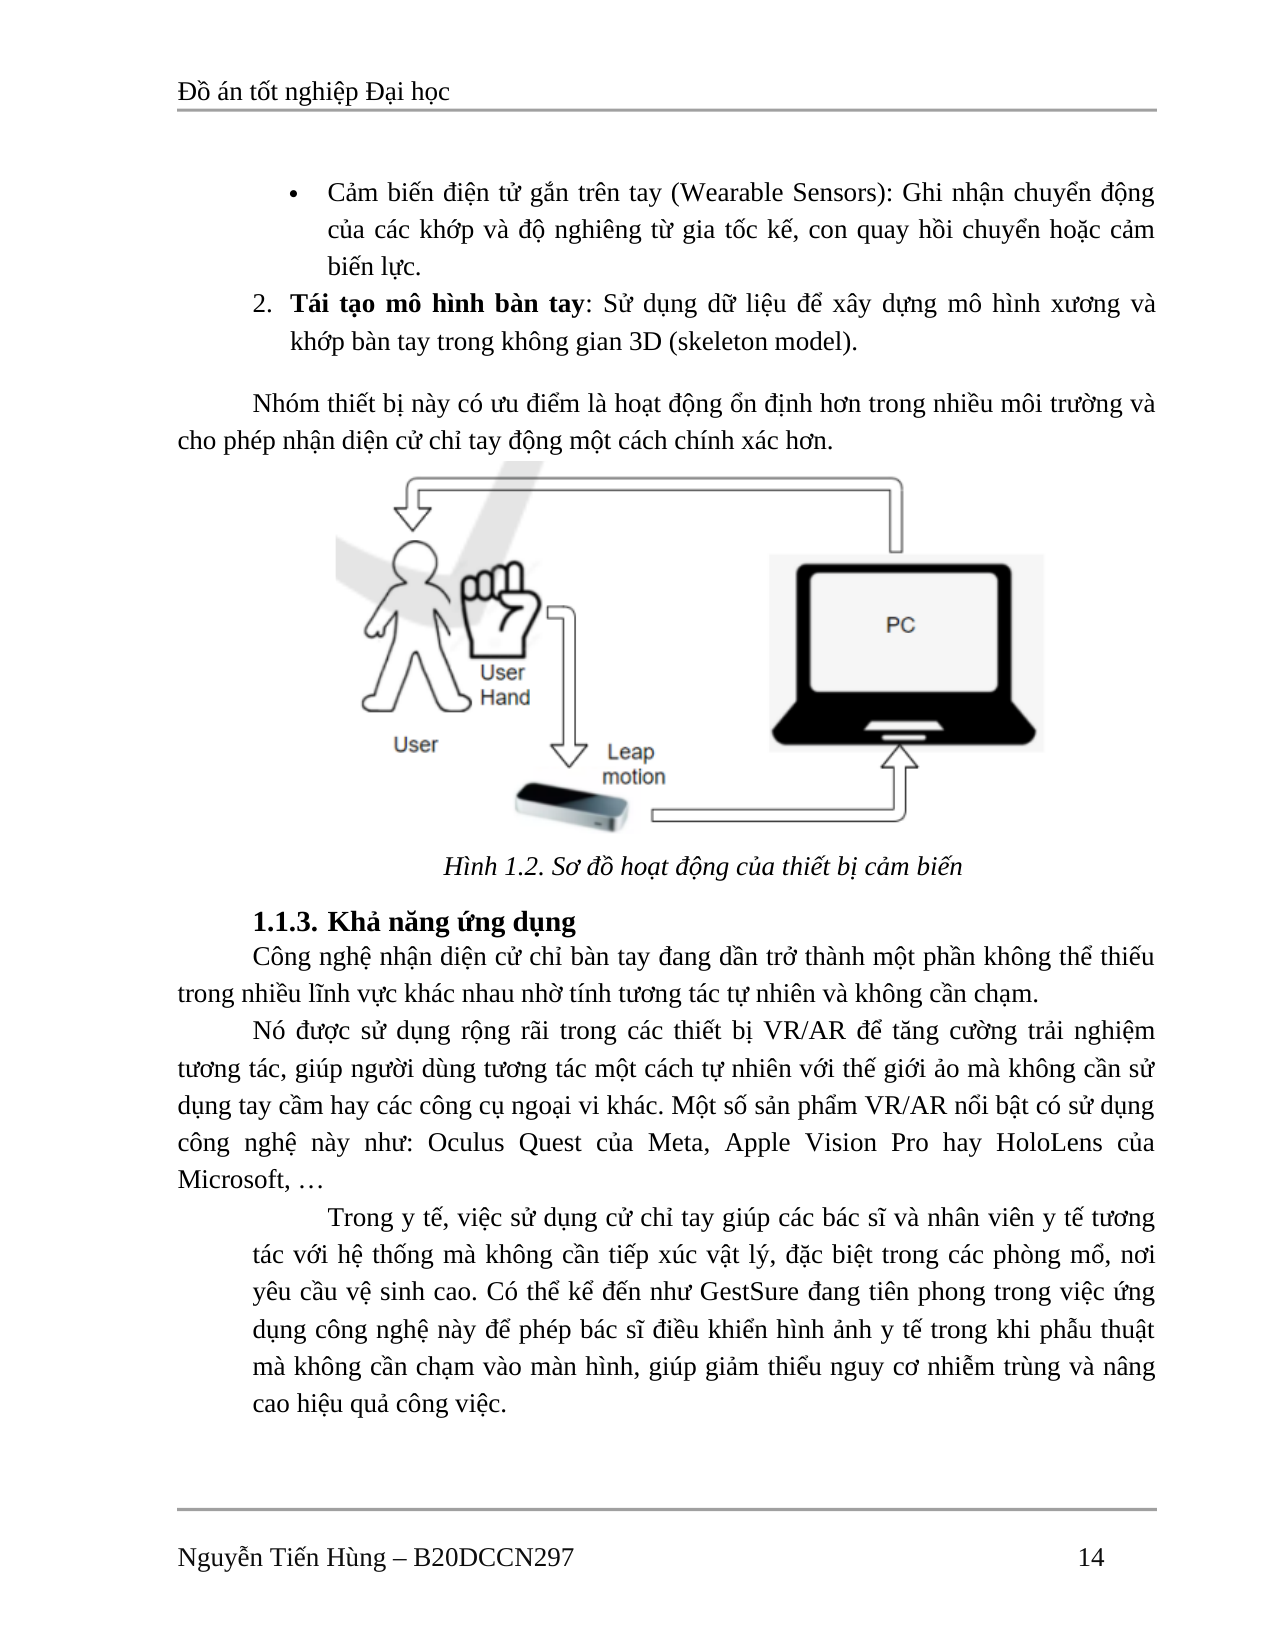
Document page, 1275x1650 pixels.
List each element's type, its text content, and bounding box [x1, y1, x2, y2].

list Tái tạo mô hình bàn tay: Sử dụng dữ liệu để xây dựng mô hình xương và khớp bàn tay trong không gian 3D (skeleton model). [252, 287, 1157, 356]
text Nhóm thiết bị này có ưu điểm là hoạt động ổn định hơn trong nhiều môi trường và cho phép nhận diện cử chỉ tay động một cách chính xác hơn. [177, 387, 1157, 456]
text Công nghệ nhận diện cử chỉ bàn tay đang dần trở thành một phần không thể thiếu trong nhiều lĩnh vực khác nhau nhờ tính tương tác tự nhiên và không cần chạm. [177, 940, 1157, 1008]
text Trong y tế, việc sử dụng cử chỉ tay giúp các bác sĩ và nhân viên y tế tương tác với hệ thống mà không cần tiếp xúc vật lý, đặc biệt trong các phòng mổ, nơi yêu cầu vệ sinh cao. Có thể kể đến như GestSure đang tiên phong trong việc ứng dụng công nghệ này để phép bác sĩ điều khiển hình ảnh y tế trong khi phẫu thuật mà không cần chạm vào màn hình, giúp giảm thiểu nguy cơ nhiễm trùng và nâng cao hiệu quả công việc. [252, 1201, 1157, 1418]
list Cảm biến điện tử gắn trên tay (Wearable Sensors): Ghi nhận chuyển động của các khớp và độ nghiêng từ gia tốc kế, con quay hồi chuyển hoặc cảm biến lực. [290, 176, 1157, 281]
text Hình 1.2. Sơ đồ hoạt động của thiết bị cảm biến [177, 850, 1157, 881]
text Nó được sử dụng rộng rãi trong các thiết bị VR/AR để tăng cường trải nghiệm tương tác, giúp người dùng tương tác một cách tự nhiên với thế giới ảo mà không cần sử dụng tay cầm hay các công cụ ngoại vi khác. Một số sản phẩm VR/AR nổi bật có sử dụng công nghệ này như: Oculus Quest của Meta, Apple Vision Pro hay HoloLens của Microsoft, … [177, 1014, 1157, 1195]
picture [335, 461, 1074, 844]
subtitle Khả năng ứng dụng [252, 904, 1157, 937]
